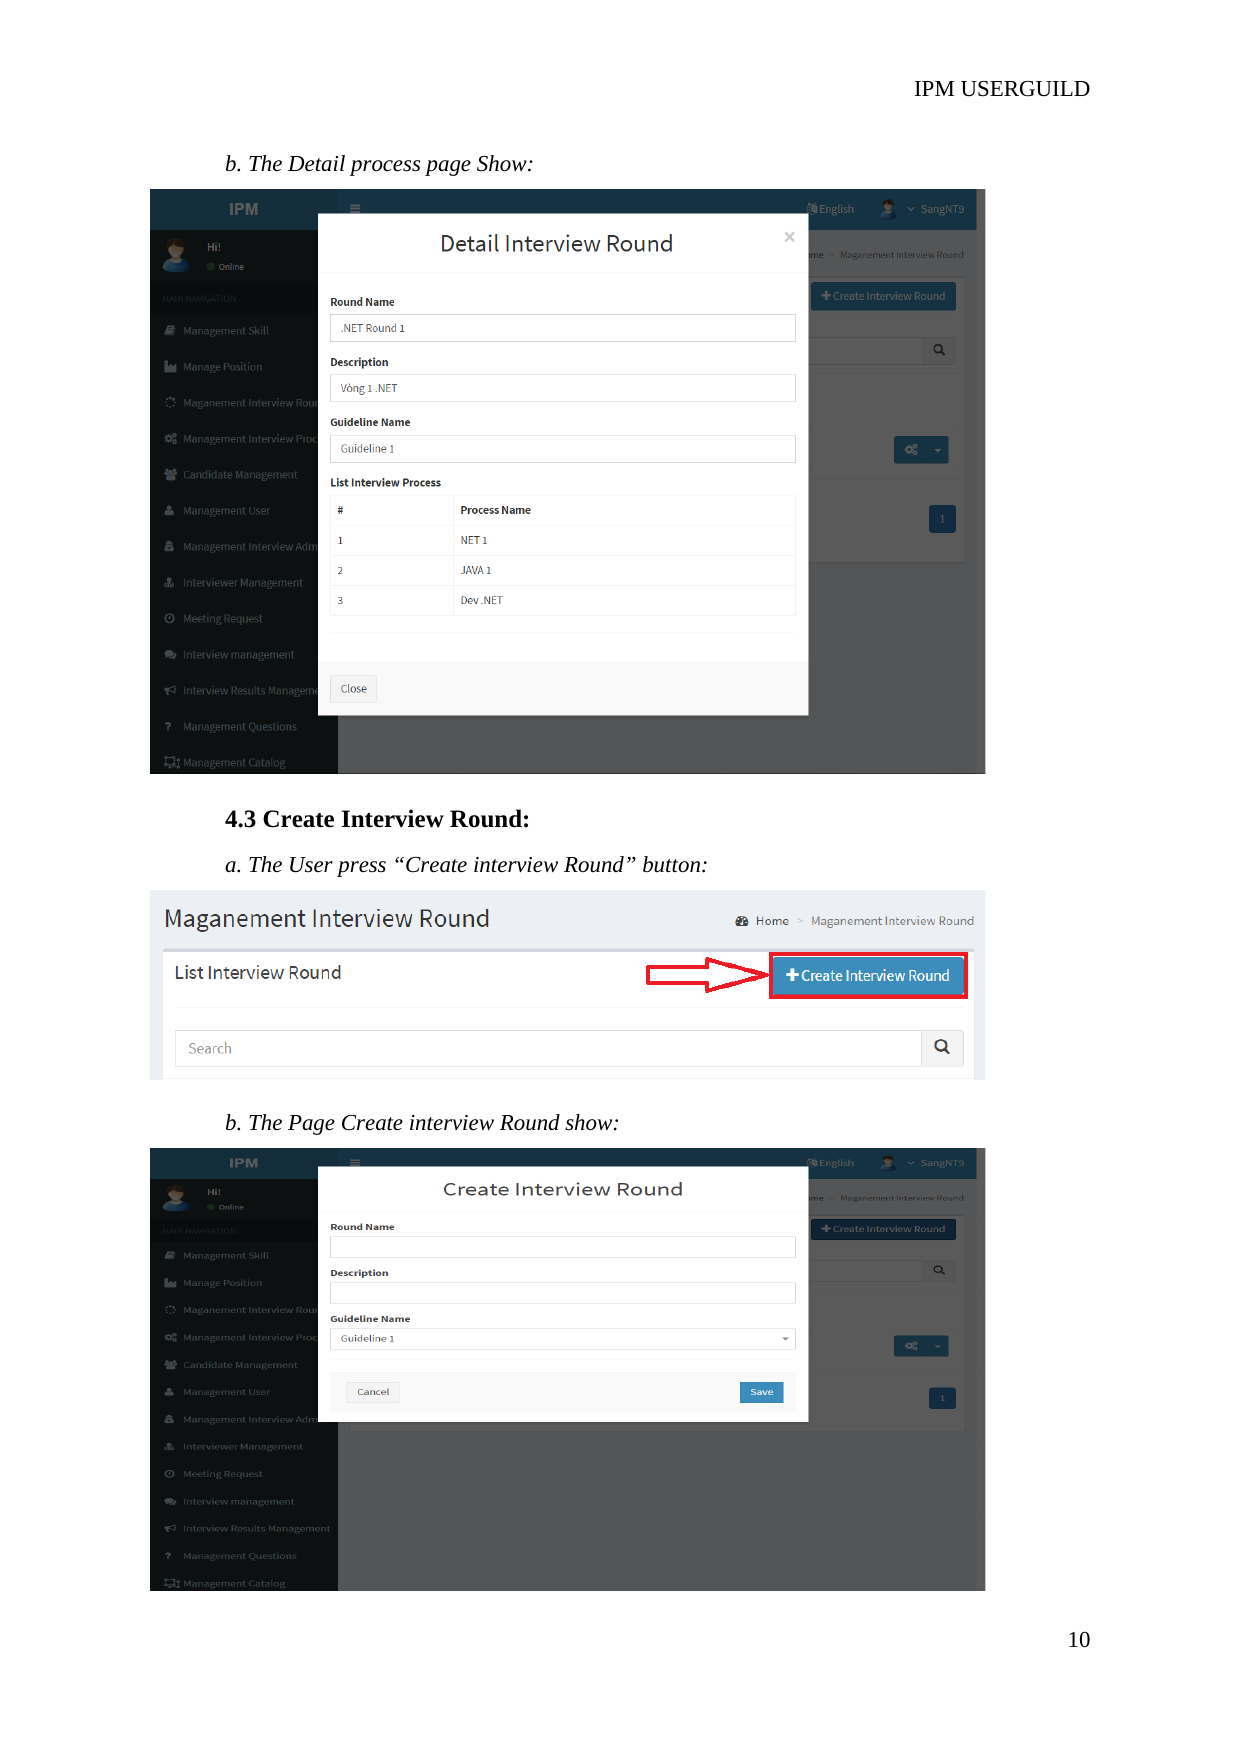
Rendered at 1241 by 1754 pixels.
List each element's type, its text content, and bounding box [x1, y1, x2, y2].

picture [150, 189, 986, 774]
subtitle b. The Page Create interview Round show: [150, 1109, 1090, 1136]
picture [150, 890, 986, 1080]
subtitle b. The Detail process page Show: [150, 150, 1090, 176]
subtitle a. The User press “Create interview Round” button: [150, 851, 1090, 877]
picture [150, 1148, 986, 1591]
subtitle 4.3 Create Interview Round: [225, 804, 1090, 832]
